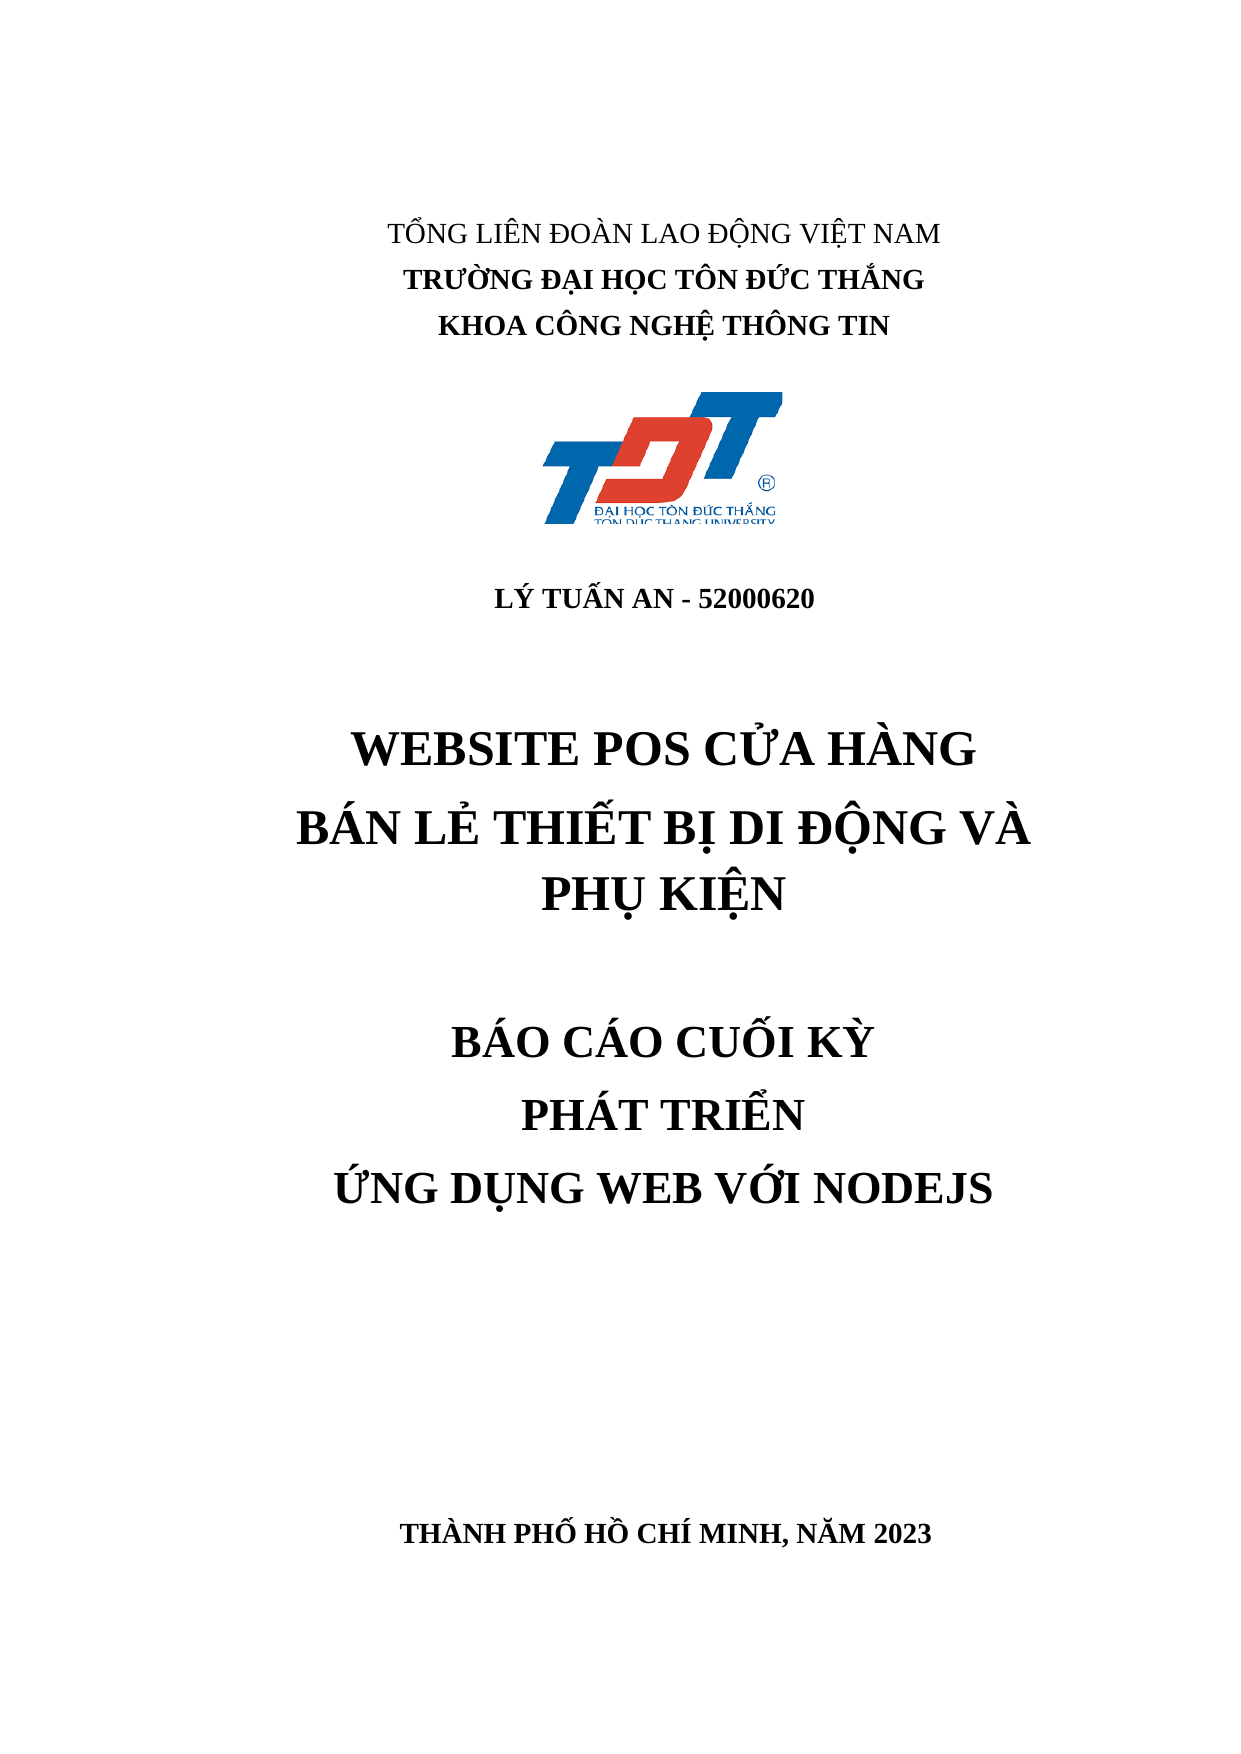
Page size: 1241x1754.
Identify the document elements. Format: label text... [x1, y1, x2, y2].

text BÁN LẺ THIẾT BỊ DI ĐỘNG VÀ PHỤ KIỆN [263, 798, 1065, 921]
text ỨNG DỤNG WEB VỚI NODEJS [253, 1161, 1074, 1213]
text LÝ TUẤN AN - 52000620 [192, 581, 1117, 614]
text TỔNG LIÊN ĐOÀN LAO ĐỘNG VIỆT NAM [263, 216, 1065, 250]
text PHÁT TRIỂN [253, 1088, 1074, 1140]
text BÁO CÁO CUỐI KỲ [253, 1015, 1074, 1067]
picture [542, 392, 783, 524]
text WEBSITE POS CỬA HÀNG [263, 719, 1065, 777]
text KHOA CÔNG NGHỆ THÔNG TIN [263, 308, 1065, 342]
text THÀNH PHỐ HỒ CHÍ MINH, NĂM 2023 [209, 1517, 1122, 1550]
text TRƯỜNG ĐẠI HỌC TÔN ĐỨC THẮNG [263, 262, 1065, 296]
